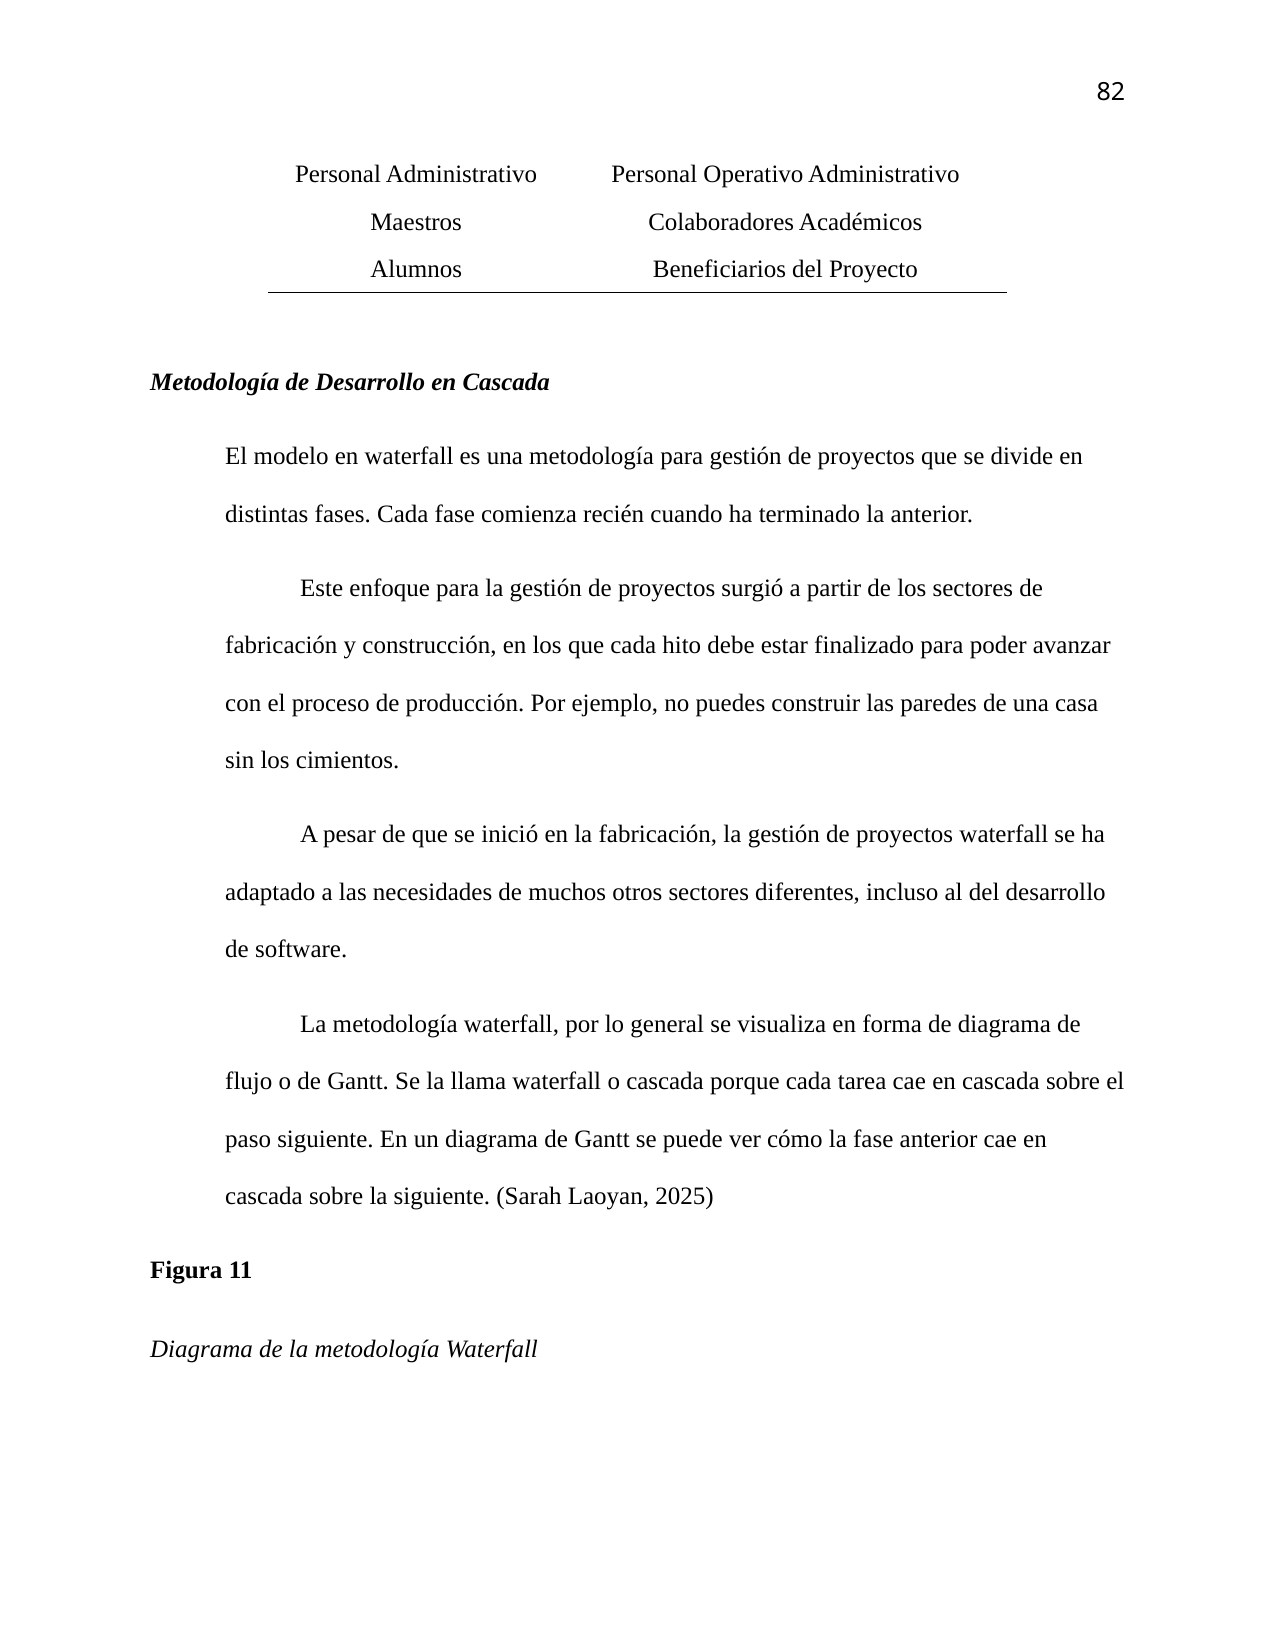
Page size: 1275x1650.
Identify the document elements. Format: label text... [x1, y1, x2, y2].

text A pesar de que se inició en la fabricación, la gestión de proyectos waterfall se ha adaptado a las necesidades de muchos otros sectores diferentes, incluso al del desarrollo de software. [225, 819, 1125, 963]
table_cell Personal Administrativo [268, 150, 564, 197]
text El modelo en waterfall es una metodología para gestión de proyectos que se divide en distintas fases. Cada fase comienza recién cuando ha terminado la anterior. [225, 441, 1125, 527]
table_cell Maestros [268, 197, 564, 244]
text Diagrama de la metodología Waterfall [150, 1334, 1125, 1362]
text Este enfoque para la gestión de proyectos surgió a partir de los sectores de fabricación y construcción, en los que cada hito debe estar finalizado para poder avanzar con el proceso de producción. Por ejemplo, no puedes construir las paredes de una casa sin los cimientos. [225, 573, 1125, 774]
text Figura 11 [150, 1255, 1125, 1284]
text La metodología waterfall, por lo general se visualiza en forma de diagrama de flujo o de Gantt. Se la llama waterfall o cascada porque cada tarea cae en cascada sobre el paso siguiente. En un diagrama de Gantt se puede ver cómo la fase anterior cae en cascada sobre la siguiente. (Sarah Laoyan, 2025) [225, 1009, 1125, 1210]
table_cell Alumnos [268, 245, 564, 292]
subtitle Metodología de Desarrollo en Cascada [150, 367, 1125, 396]
table_cell Colaboradores Académicos [564, 197, 1007, 244]
table_cell Beneficiarios del Proyecto [564, 245, 1007, 292]
table_cell Personal Operativo Administrativo [564, 150, 1007, 197]
